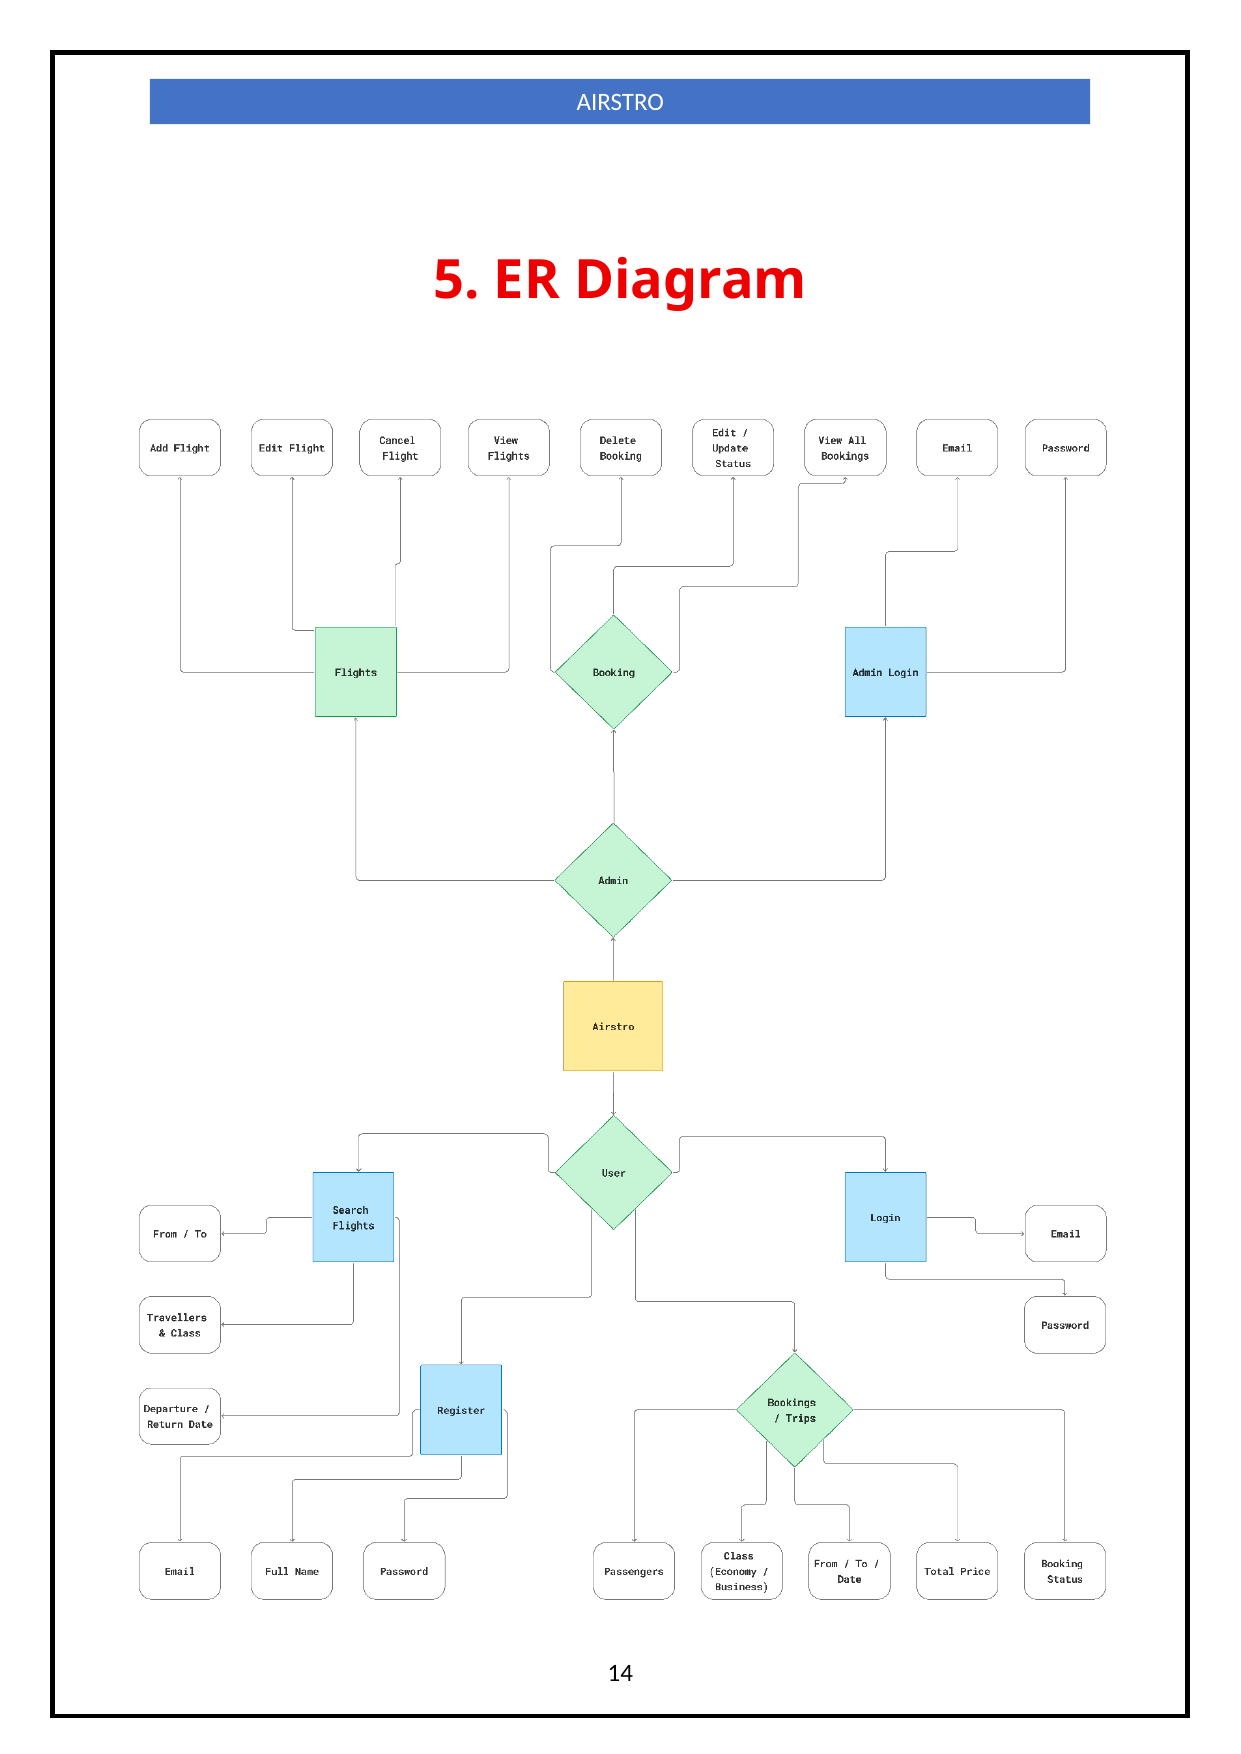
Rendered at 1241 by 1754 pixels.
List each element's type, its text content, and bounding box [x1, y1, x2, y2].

picture [118, 398, 1127, 1620]
text 5. ER Diagram [150, 240, 1090, 314]
